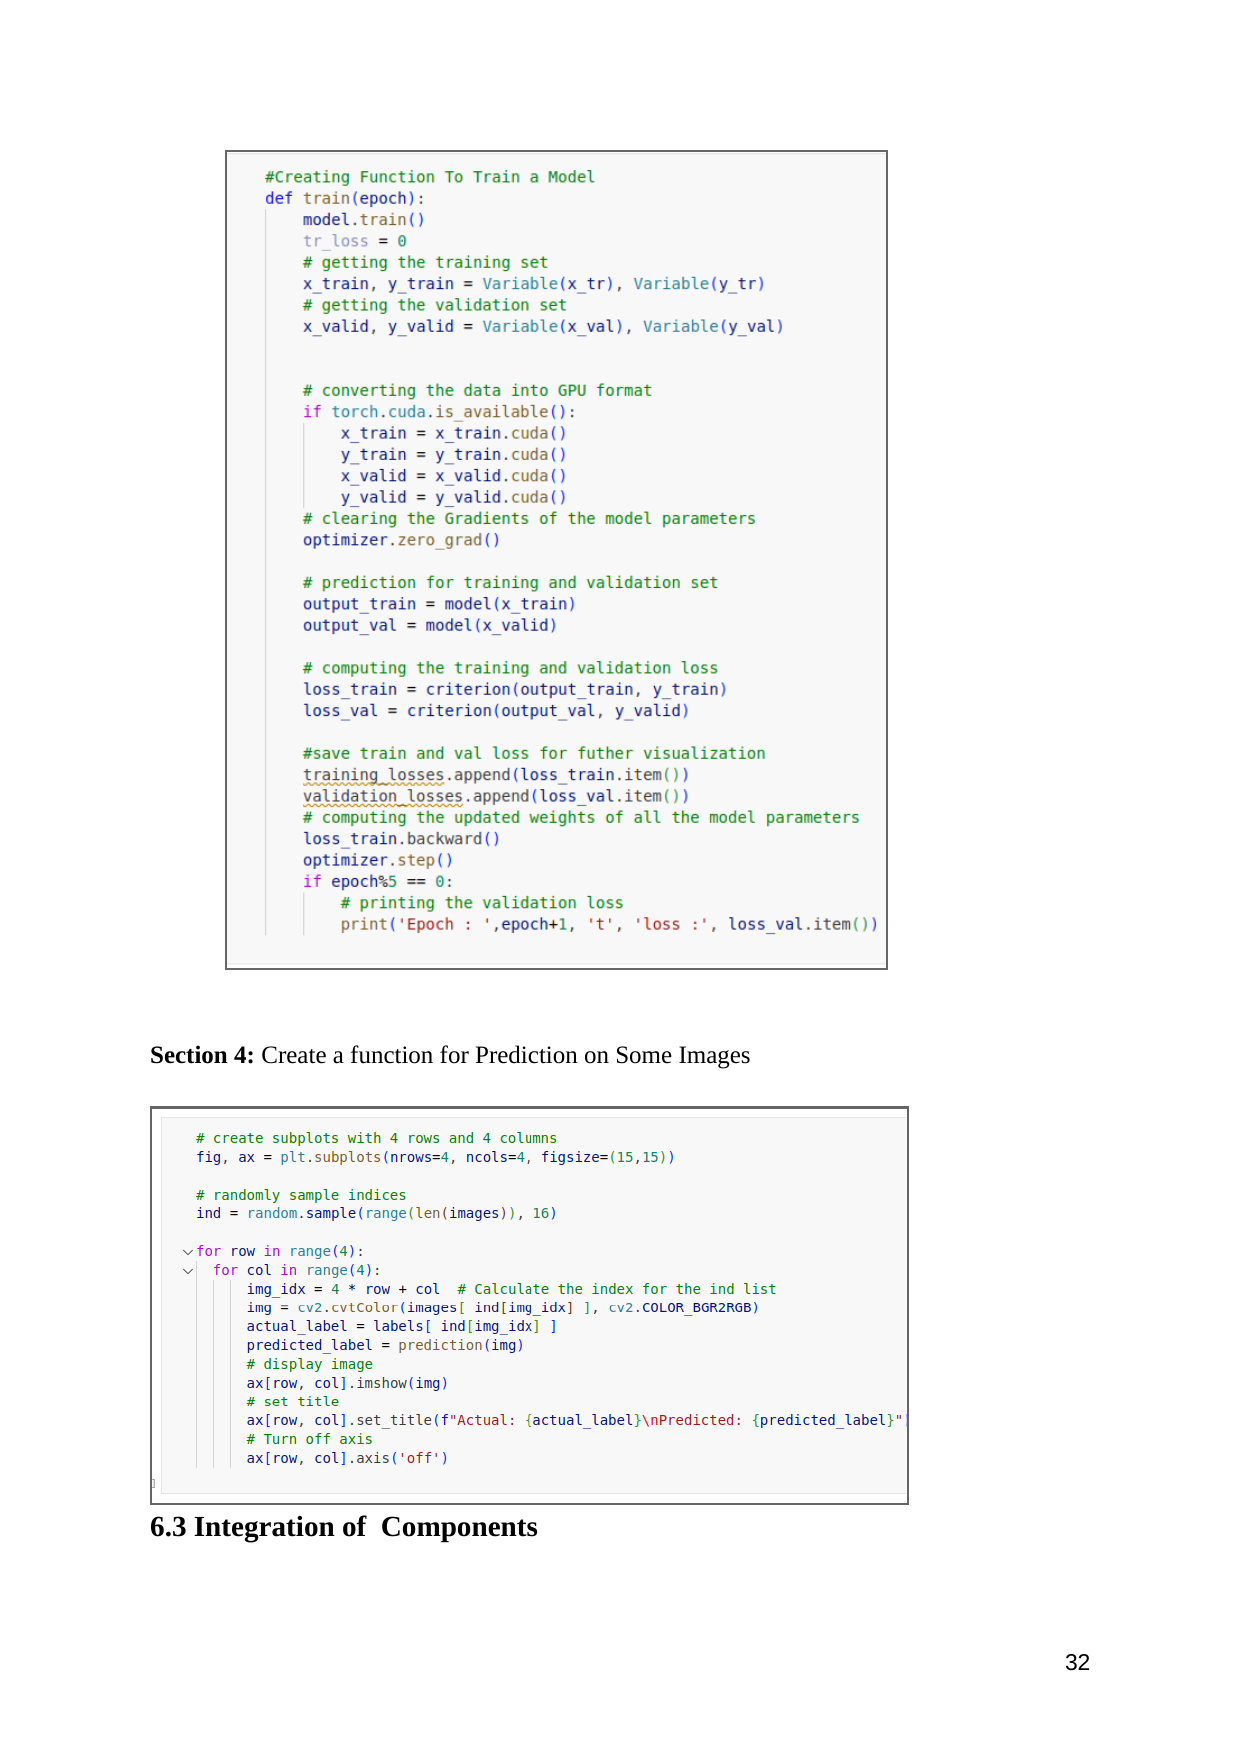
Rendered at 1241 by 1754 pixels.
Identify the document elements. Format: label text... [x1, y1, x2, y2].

text Section 4: Create a function for Prediction on Some Images [150, 1040, 1090, 1069]
picture [152, 1109, 907, 1503]
text 6.3 Integration of Components [150, 1509, 1090, 1542]
picture [227, 152, 886, 968]
